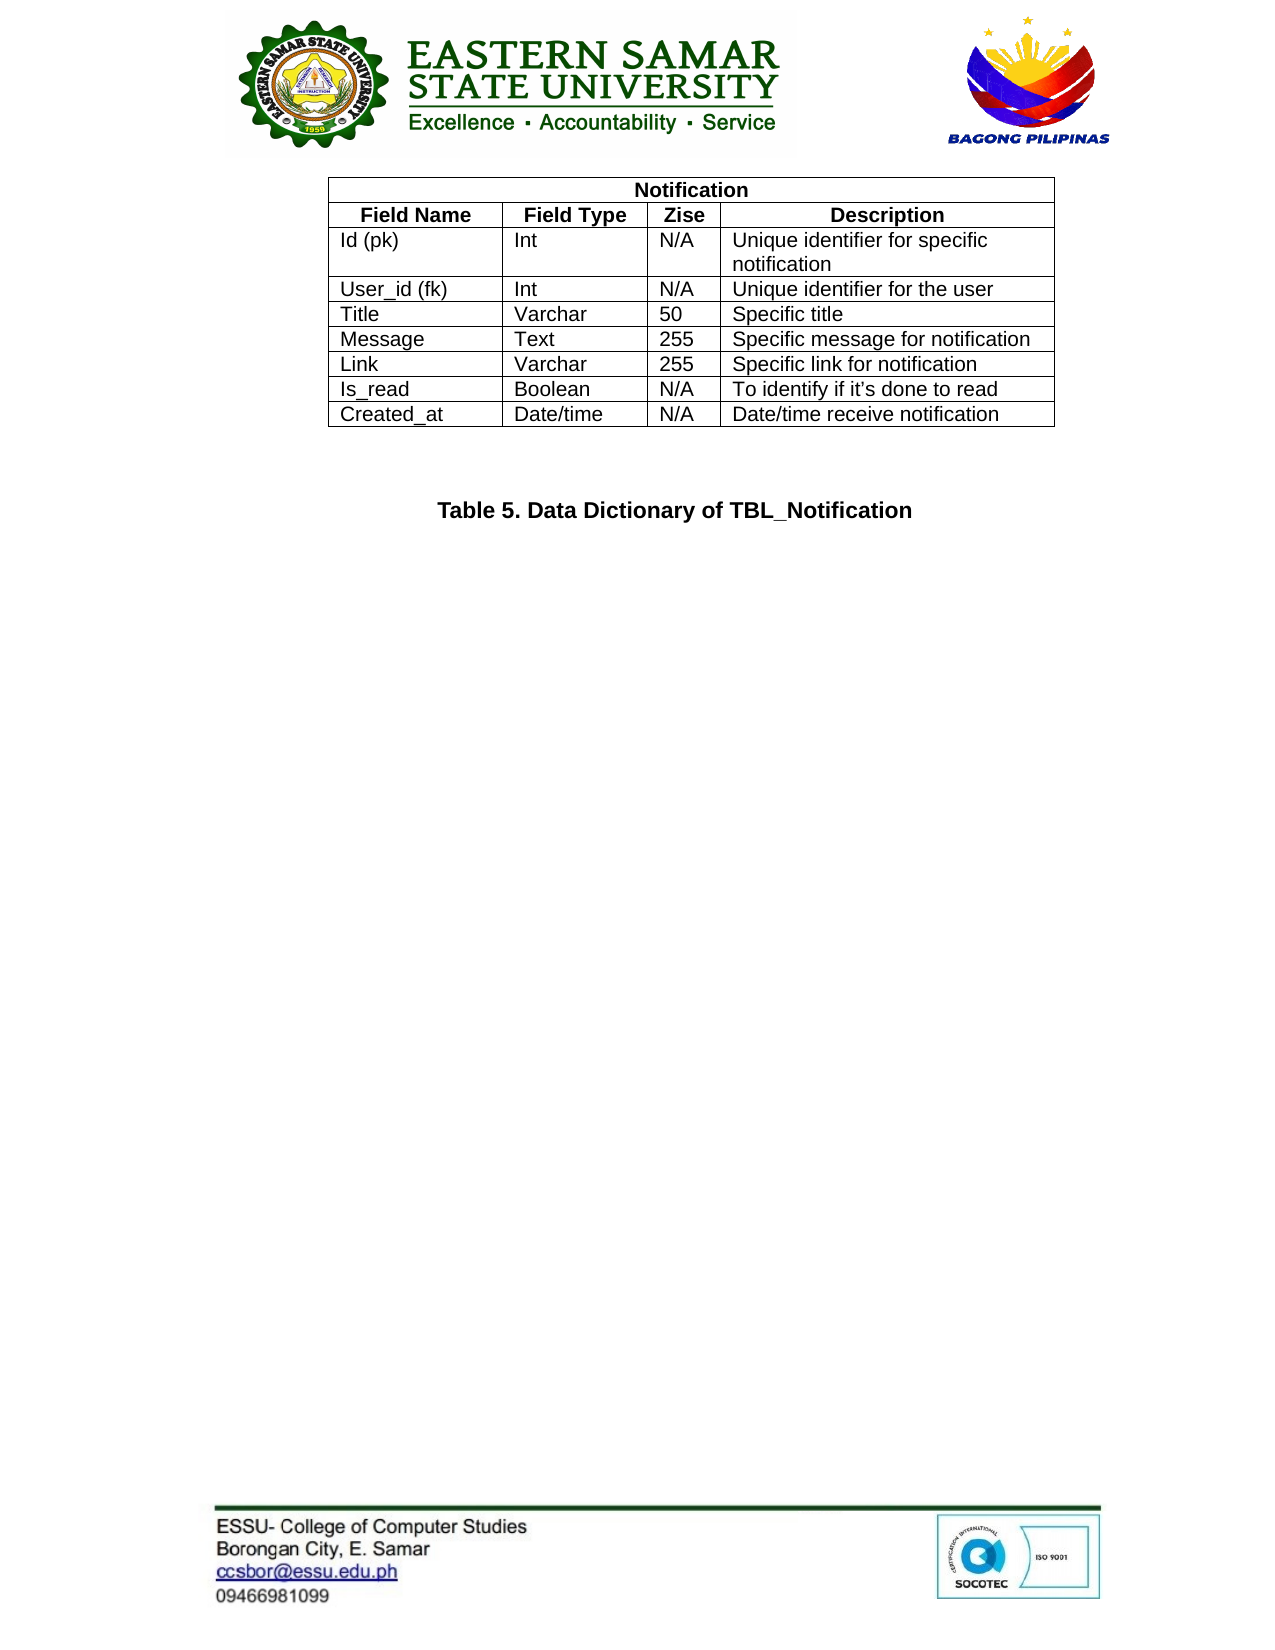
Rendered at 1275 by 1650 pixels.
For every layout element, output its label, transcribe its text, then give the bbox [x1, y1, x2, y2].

table_cell Is_read [329, 377, 502, 401]
table_cell Message [329, 327, 502, 351]
picture [180, 1485, 1145, 1650]
table_cell Boolean [503, 377, 647, 401]
table_cell N/A [648, 377, 720, 401]
table_cell N/A [648, 277, 720, 301]
table_header Notification [329, 178, 1054, 202]
table_cell 50 [648, 302, 720, 326]
table_cell To identify if it’s done to read [721, 377, 1054, 401]
table_cell 255 [648, 327, 720, 351]
table_cell 255 [648, 352, 720, 376]
text Table 5. Data Dictionary of TBL_Notification [225, 497, 1125, 523]
table_cell Varchar [503, 302, 647, 326]
table_cell N/A [648, 402, 720, 426]
table_cell Zise [648, 203, 720, 227]
table_cell Unique identifier for the user [721, 277, 1054, 301]
table_cell Date/time [503, 402, 647, 426]
table_cell Varchar [503, 352, 647, 376]
table_cell Specific title [721, 302, 1054, 326]
table_cell Text [503, 327, 647, 351]
table_cell Specific message for notification [721, 327, 1054, 351]
table_cell Int [503, 277, 647, 301]
picture [943, 14, 1114, 147]
table_cell Field Name [329, 203, 502, 227]
table_cell Created_at [329, 402, 502, 426]
table_cell Description [721, 203, 1054, 227]
table_cell Link [329, 352, 502, 376]
table_cell Unique identifier for specific notification [721, 228, 1054, 276]
table_cell Specific link for notification [721, 352, 1054, 376]
table_cell Int [503, 228, 647, 276]
table_cell Id (pk) [329, 228, 502, 276]
table_cell N/A [648, 228, 720, 276]
picture [225, 10, 797, 158]
table_cell Date/time receive notification [721, 402, 1054, 426]
table_cell User_id (fk) [329, 277, 502, 301]
table_cell Title [329, 302, 502, 326]
table_cell Field Type [503, 203, 647, 227]
